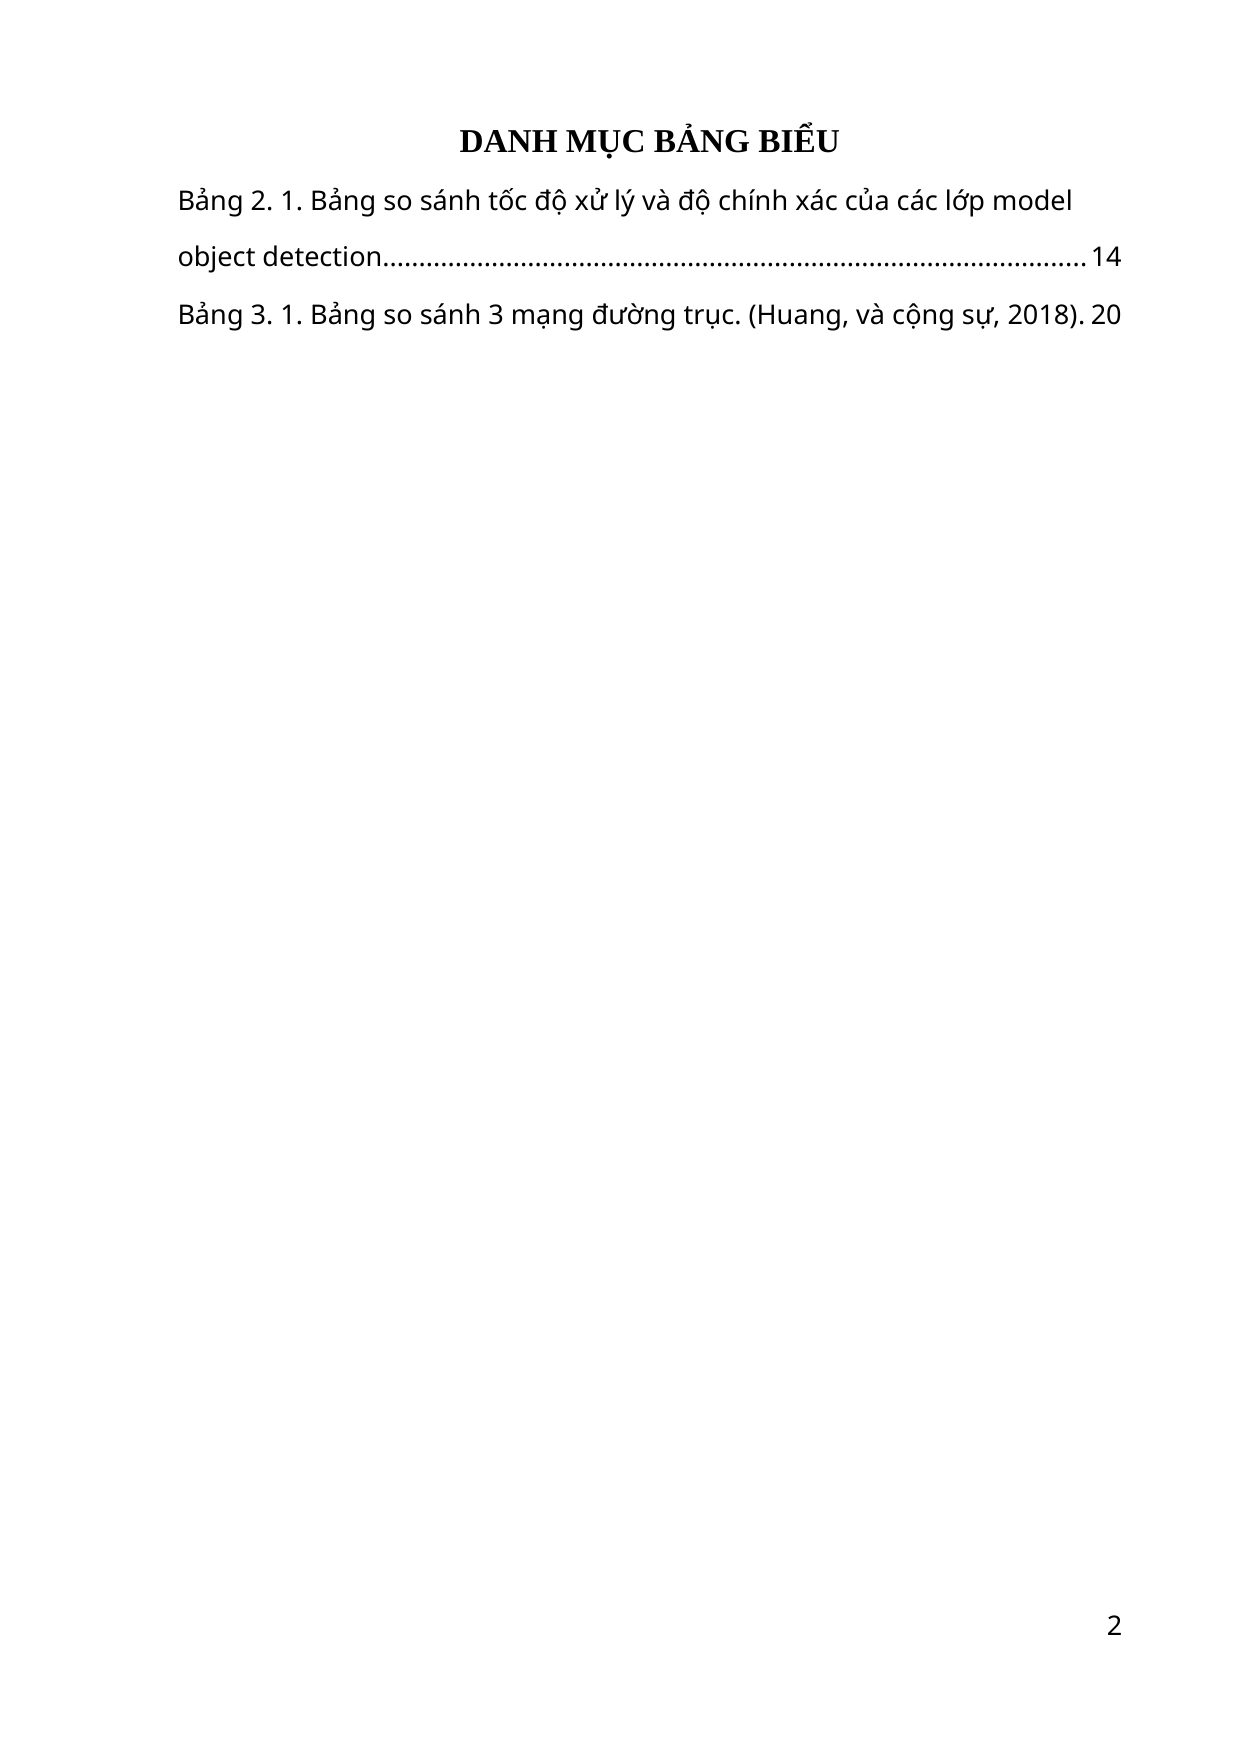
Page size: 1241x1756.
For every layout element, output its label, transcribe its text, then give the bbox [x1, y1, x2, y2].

text Bảng 2. 1. Bảng so sánh tốc độ xử lý và độ chính xác của các lớp model object detection 14 [177, 182, 1122, 274]
text Bảng 3. 1. Bảng so sánh 3 mạng đường trục. (Huang, và cộng sự, 2018) 20 [177, 296, 1122, 332]
text DANH MỤC BẢNG BIỂU [177, 121, 1122, 159]
